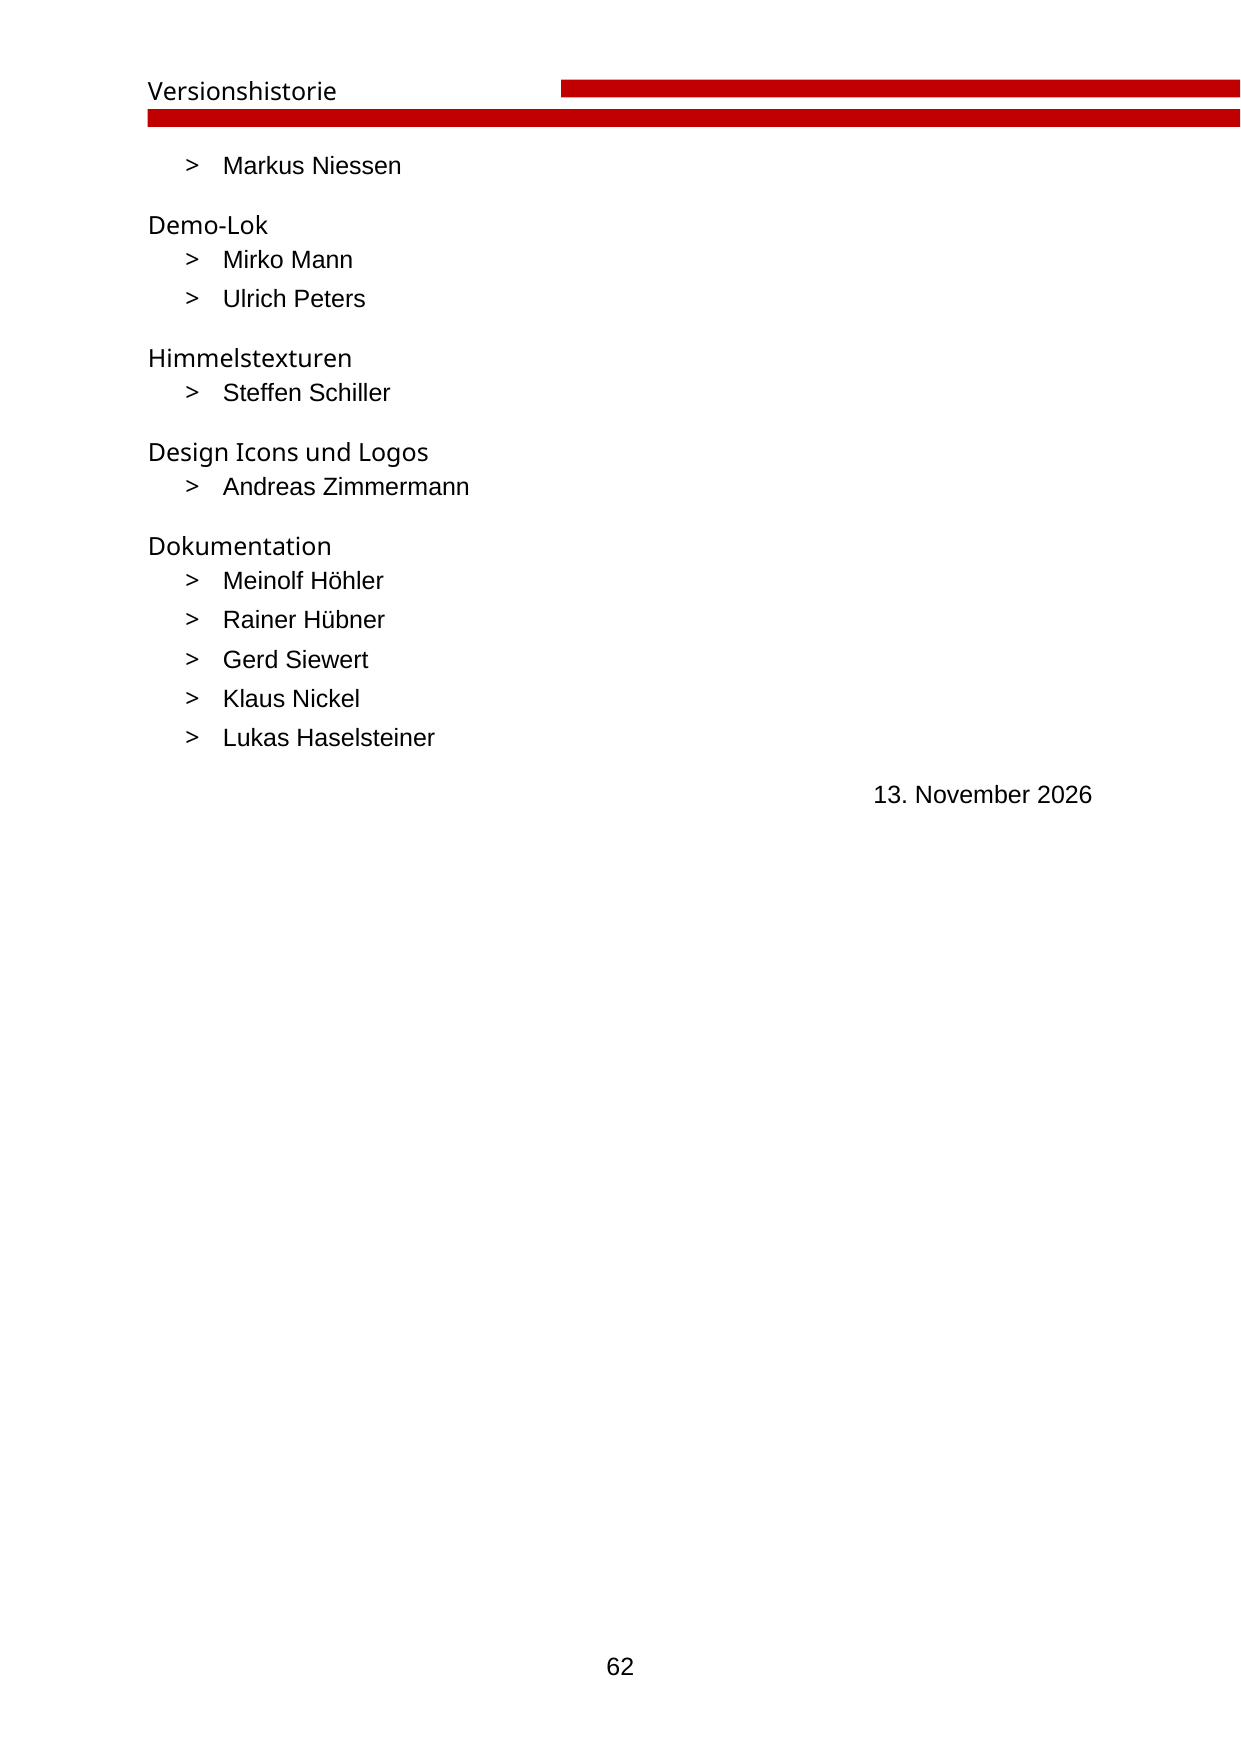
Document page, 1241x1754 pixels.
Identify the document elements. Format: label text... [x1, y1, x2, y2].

text Dokumentation [148, 529, 1093, 563]
list Steffen Schiller [185, 375, 1093, 409]
list Mirko Mann [185, 242, 1093, 276]
list Meinolf Höhler [185, 563, 1093, 597]
text Himmelstexturen [148, 341, 1093, 375]
list Gerd Siewert [185, 641, 1093, 675]
list Lukas Haselsteiner [185, 720, 1093, 754]
list Klaus Nickel [185, 681, 1093, 714]
list Markus Niessen [185, 148, 1093, 182]
text Demo-Lok [148, 208, 1093, 242]
list Ulrich Peters [185, 281, 1093, 315]
list Andreas Zimmermann [185, 469, 1093, 503]
list Rainer Hübner [185, 602, 1093, 636]
text Design Icons und Logos [148, 435, 1093, 469]
text 27. Juni 2018 [148, 780, 1093, 808]
